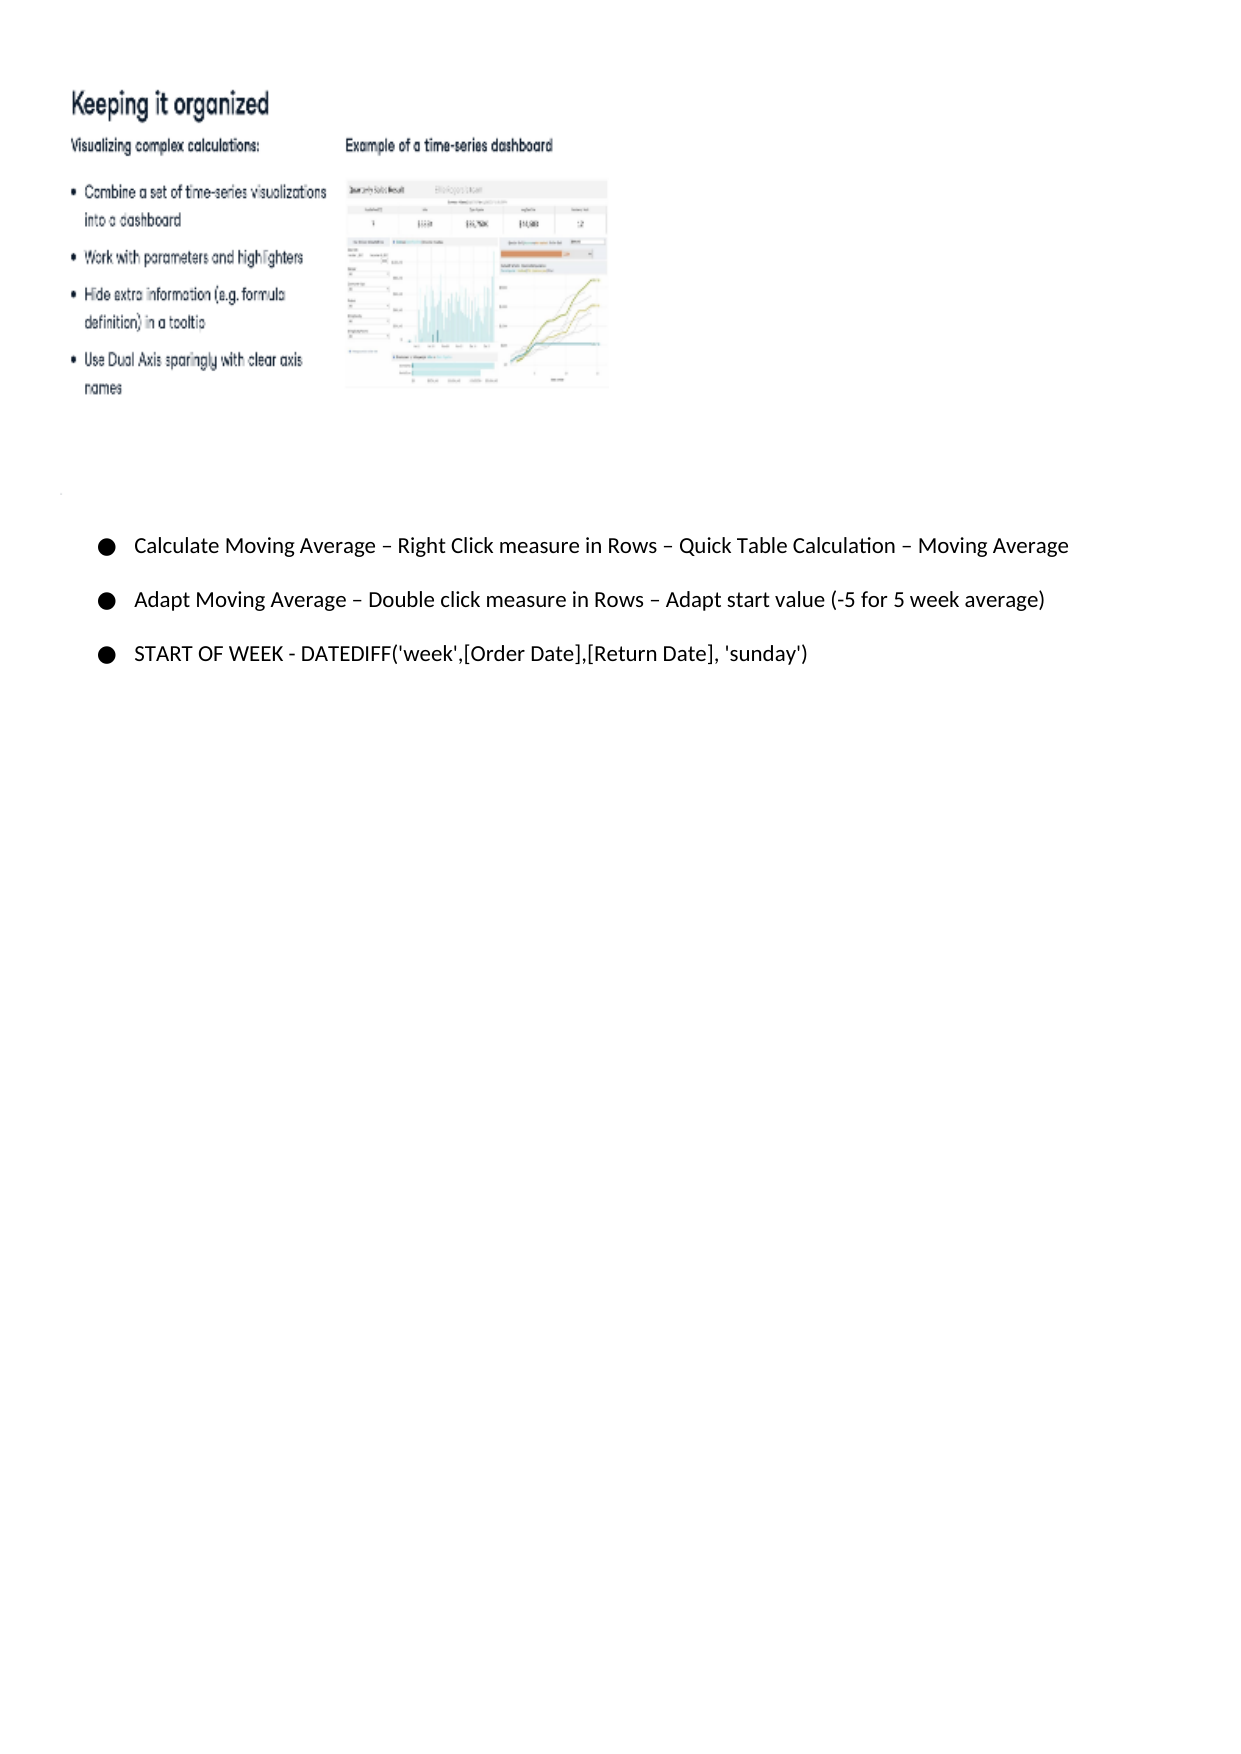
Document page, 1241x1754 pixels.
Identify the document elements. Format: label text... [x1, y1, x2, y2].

list START OF WEEK - DATEDIFF('week',[Order Date],[Return Date], 'sunday') [97, 627, 1167, 674]
picture [59, 73, 609, 495]
list Calculate Moving Average – Right Click measure in Rows – Quick Table Calculation – Moving Average [97, 519, 1167, 566]
list Adapt Moving Average – Double click measure in Rows – Adapt start value (-5 for 5 week average) [97, 573, 1167, 620]
